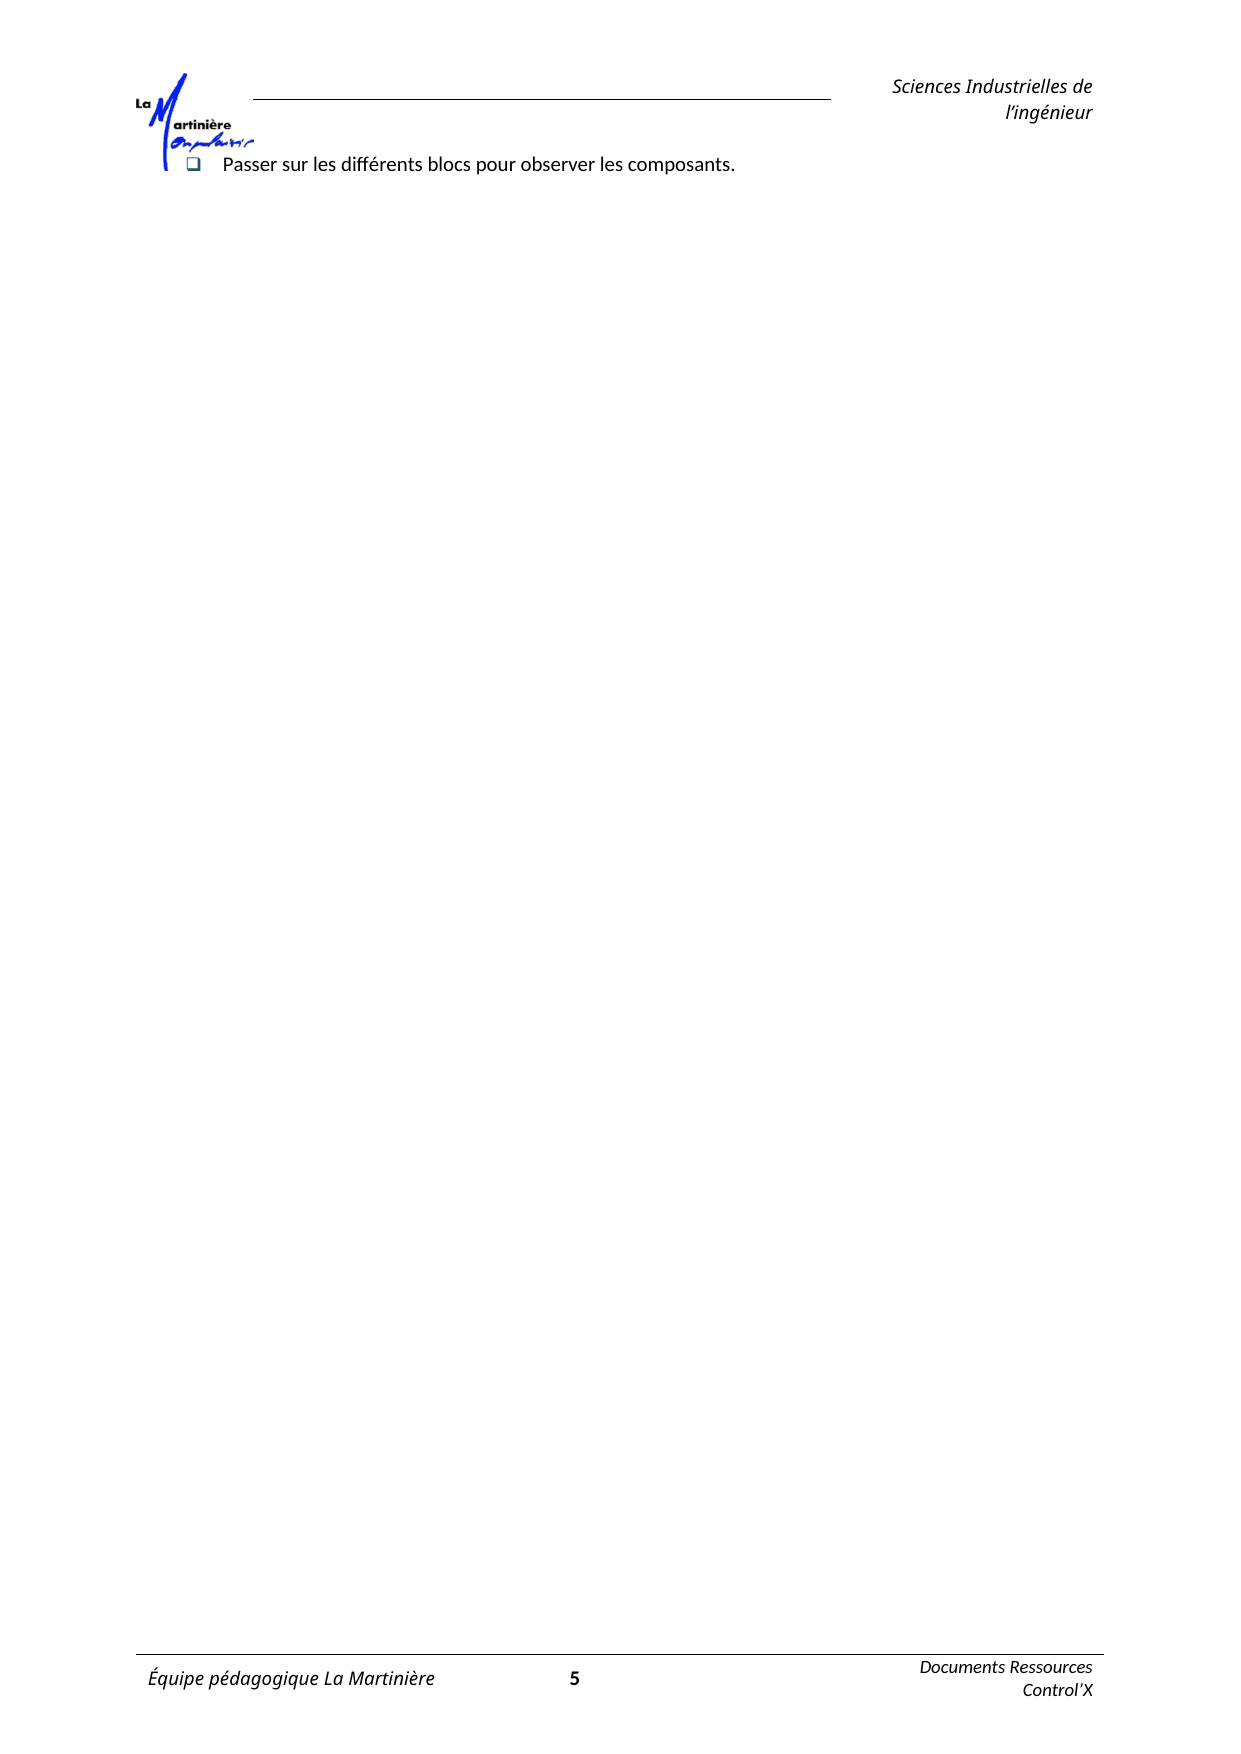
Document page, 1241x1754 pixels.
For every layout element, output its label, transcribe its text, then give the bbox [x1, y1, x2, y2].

list Passer sur les différents blocs pour observer les composants. [185, 151, 1093, 176]
picture [136, 73, 254, 171]
